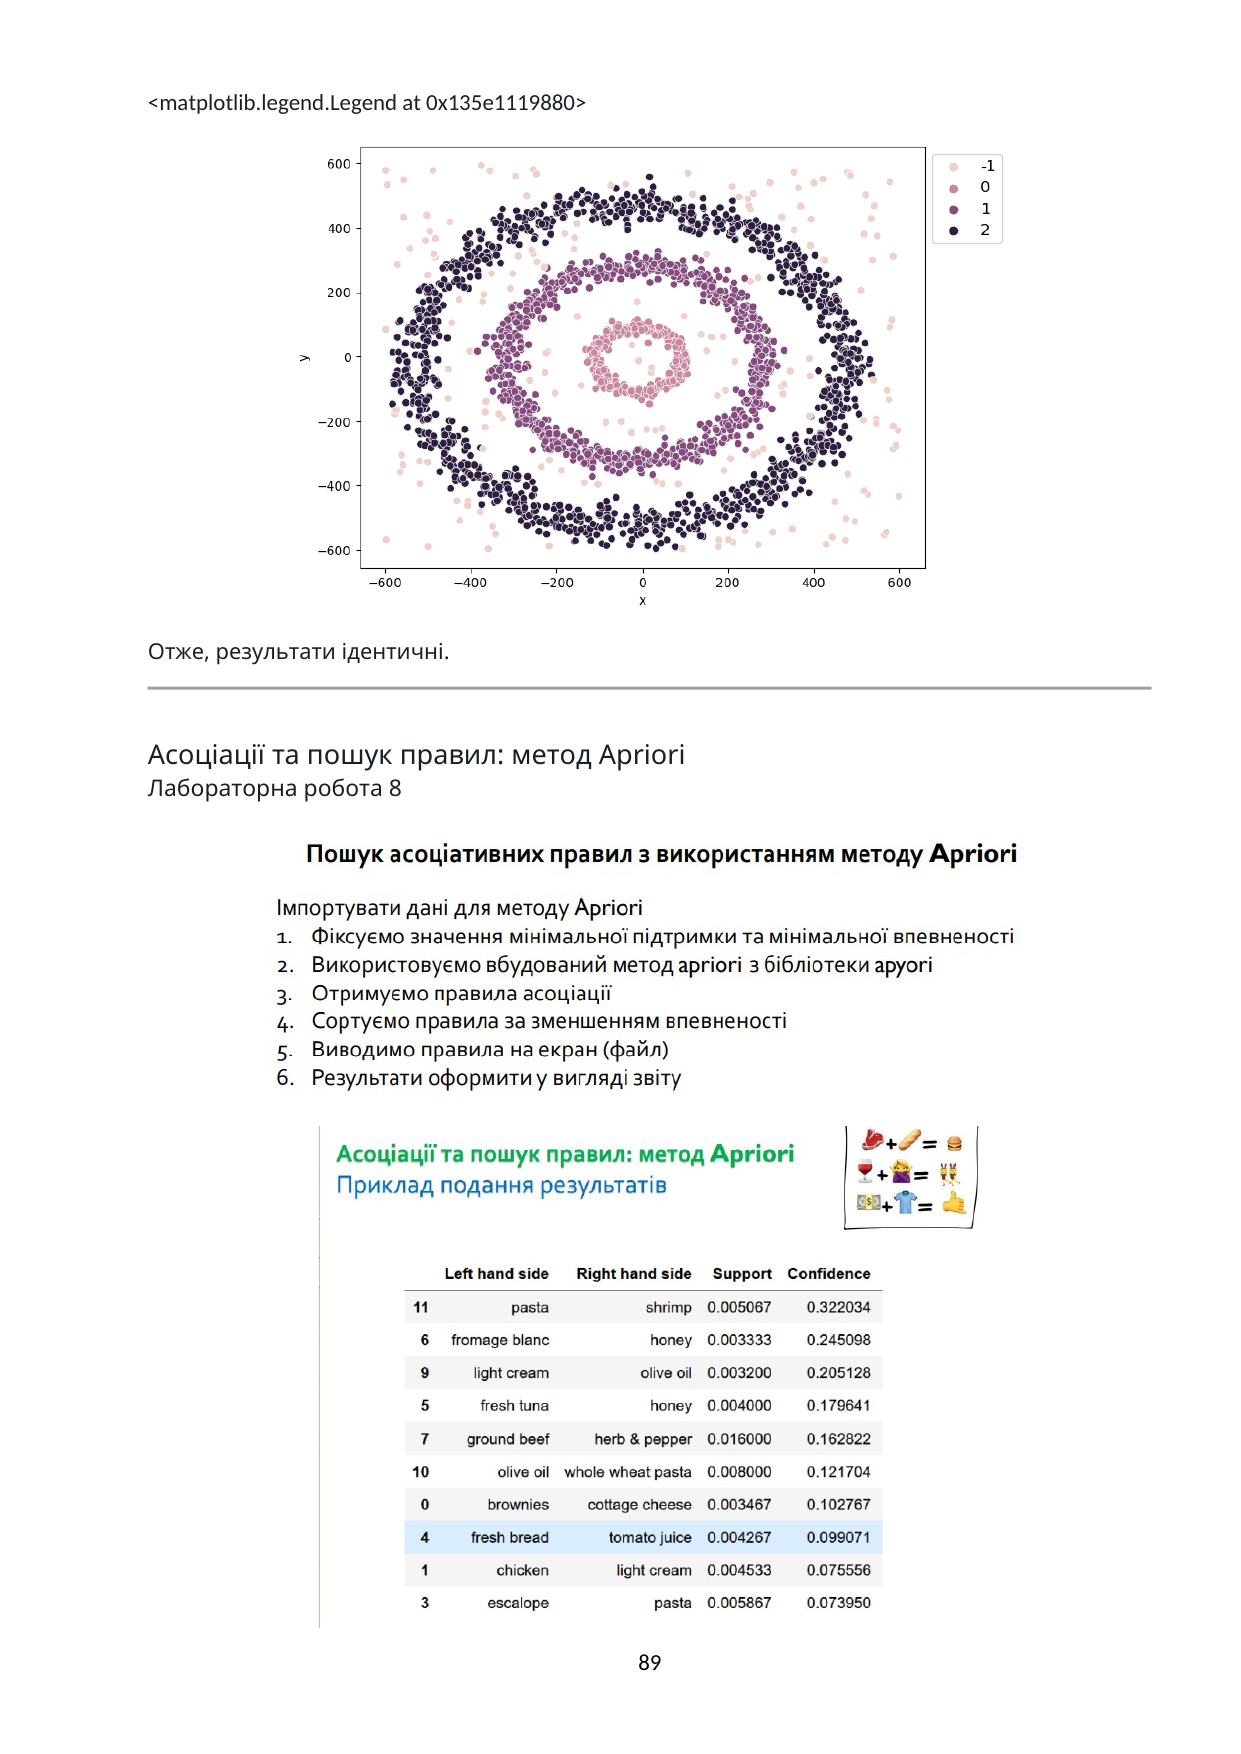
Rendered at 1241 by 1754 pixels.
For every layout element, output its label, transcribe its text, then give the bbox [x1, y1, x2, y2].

subtitle Асоціації та пошук правил: метод Apriori¶ [148, 735, 1152, 772]
text Лабораторна робота 8¶ [148, 772, 1152, 803]
picture [252, 828, 1048, 1112]
picture [318, 1126, 981, 1628]
text <matplotlib.legend.Legend at 0x135e1119880> [148, 88, 1152, 117]
picture [289, 137, 1010, 616]
text Отже, результати ідентичні. [148, 636, 1152, 666]
